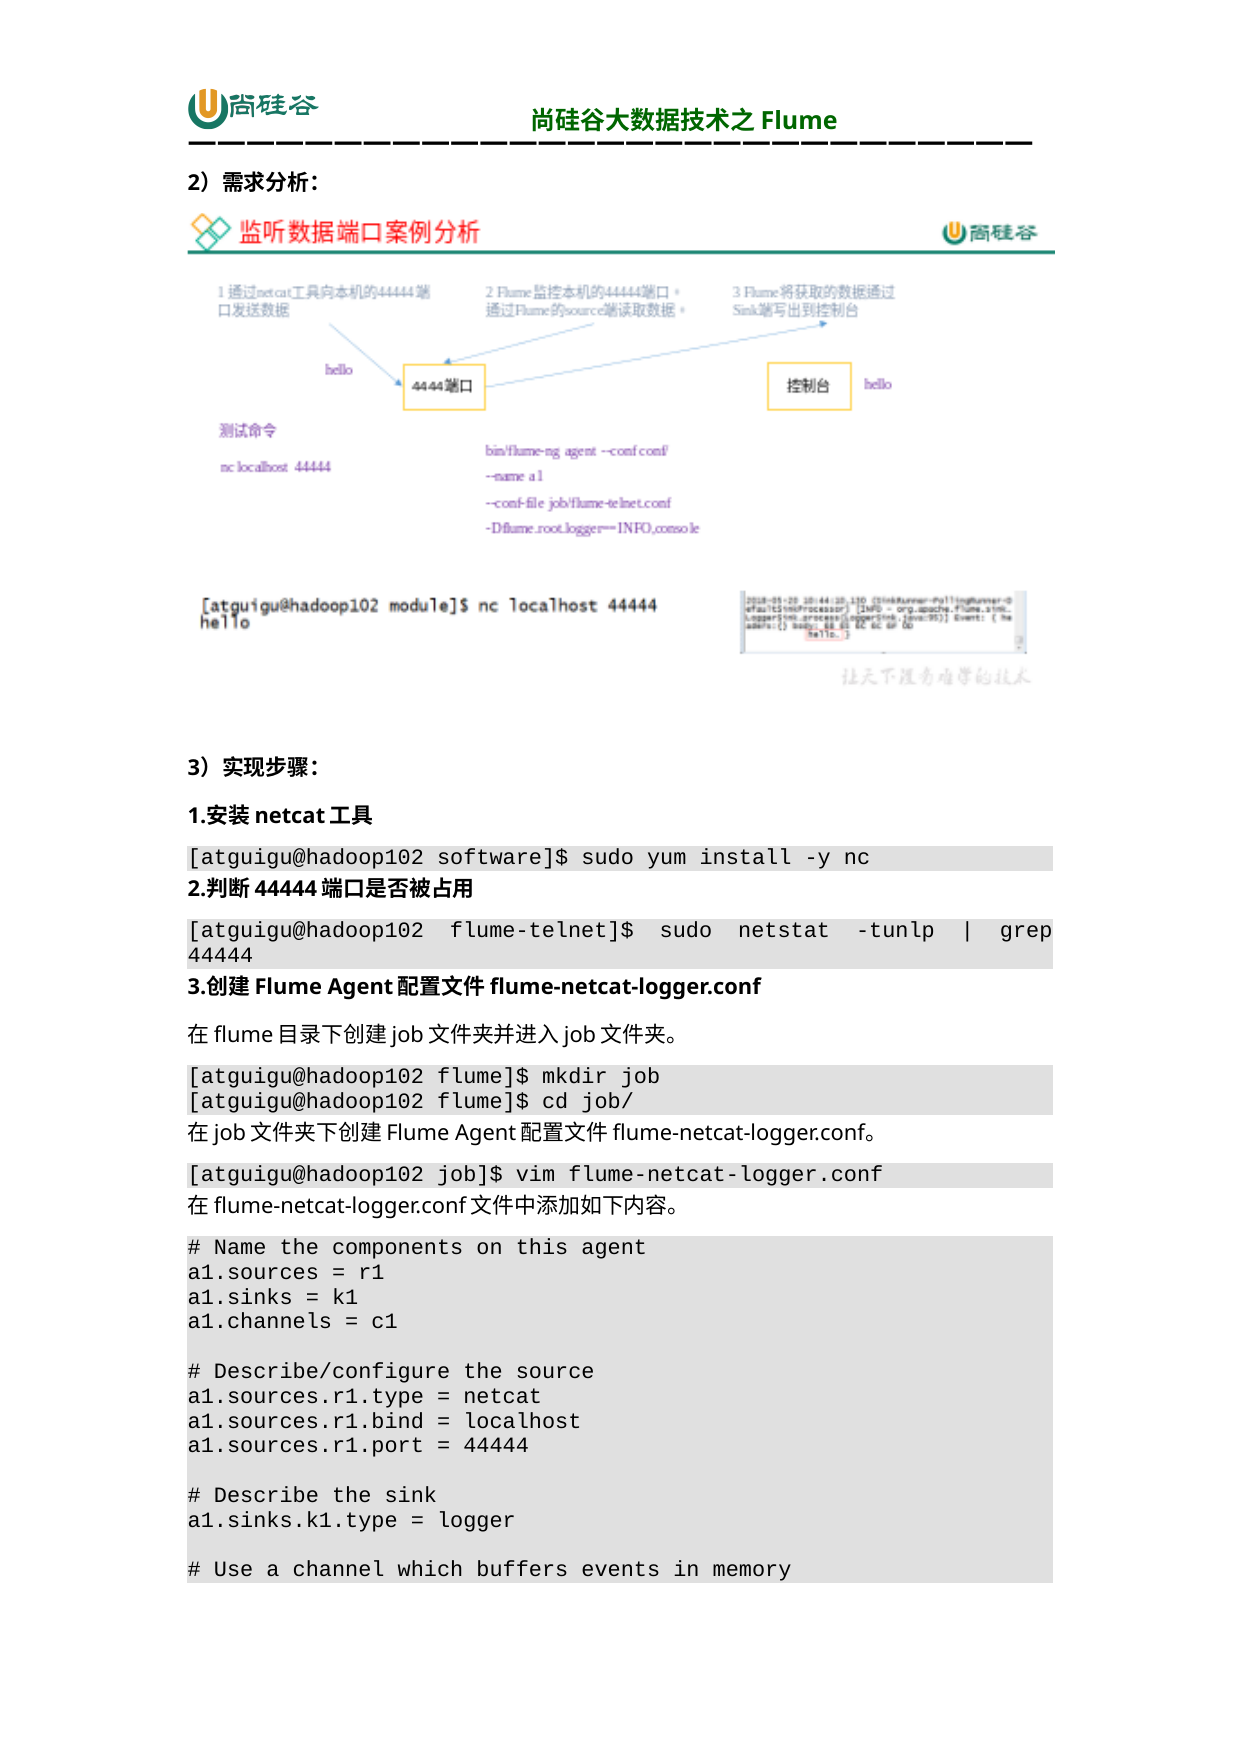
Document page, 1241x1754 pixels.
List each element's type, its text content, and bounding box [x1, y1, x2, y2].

text 1.安装netcat工具 [187, 798, 1053, 830]
text 2.判断44444端口是否被占用 [187, 871, 1053, 903]
text 3.创建Flume Agent配置文件flume-netcat-logger.conf [187, 969, 1053, 1001]
text 在job文件夹下创建Flume Agent配置文件flume-netcat-logger.conf。 [187, 1115, 1053, 1147]
text [atguigu@hadoop102 flume-telnet]$ sudo netstat -tunlp | grep 44444 [187, 919, 1053, 969]
text a1.channels = c1 [187, 1311, 1053, 1336]
text 3）实现步骤： [187, 701, 1053, 782]
text a1.sources.r1.bind = localhost [187, 1410, 1053, 1435]
text [atguigu@hadoop102 job]$ vim flume-netcat-logger.conf [187, 1163, 1053, 1188]
text a1.sources.r1.type = netcat [187, 1385, 1053, 1410]
text # Describe the sink [187, 1484, 1053, 1509]
text a1.sources = r1 [187, 1261, 1053, 1286]
text [atguigu@hadoop102 software]$ sudo yum install -y nc [187, 846, 1053, 871]
text [atguigu@hadoop102 flume]$ mkdir job [187, 1065, 1053, 1090]
text [atguigu@hadoop102 flume]$ cd job/ [187, 1090, 1053, 1115]
text 在flume-netcat-logger.conf文件中添加如下内容。 [187, 1188, 1053, 1221]
text # Use a channel which buffers events in memory [187, 1559, 1053, 1583]
text 在flume目录下创建job文件夹并进入job文件夹。 [187, 1017, 1053, 1049]
text # Name the components on this agent [187, 1236, 1053, 1261]
text a1.sources.r1.port = 44444 [187, 1435, 1053, 1459]
text 2）需求分析： [187, 165, 1053, 197]
text a1.sinks = k1 [187, 1286, 1053, 1311]
text # Describe/configure the source [187, 1360, 1053, 1385]
text a1.sinks.k1.type = logger [187, 1509, 1053, 1534]
